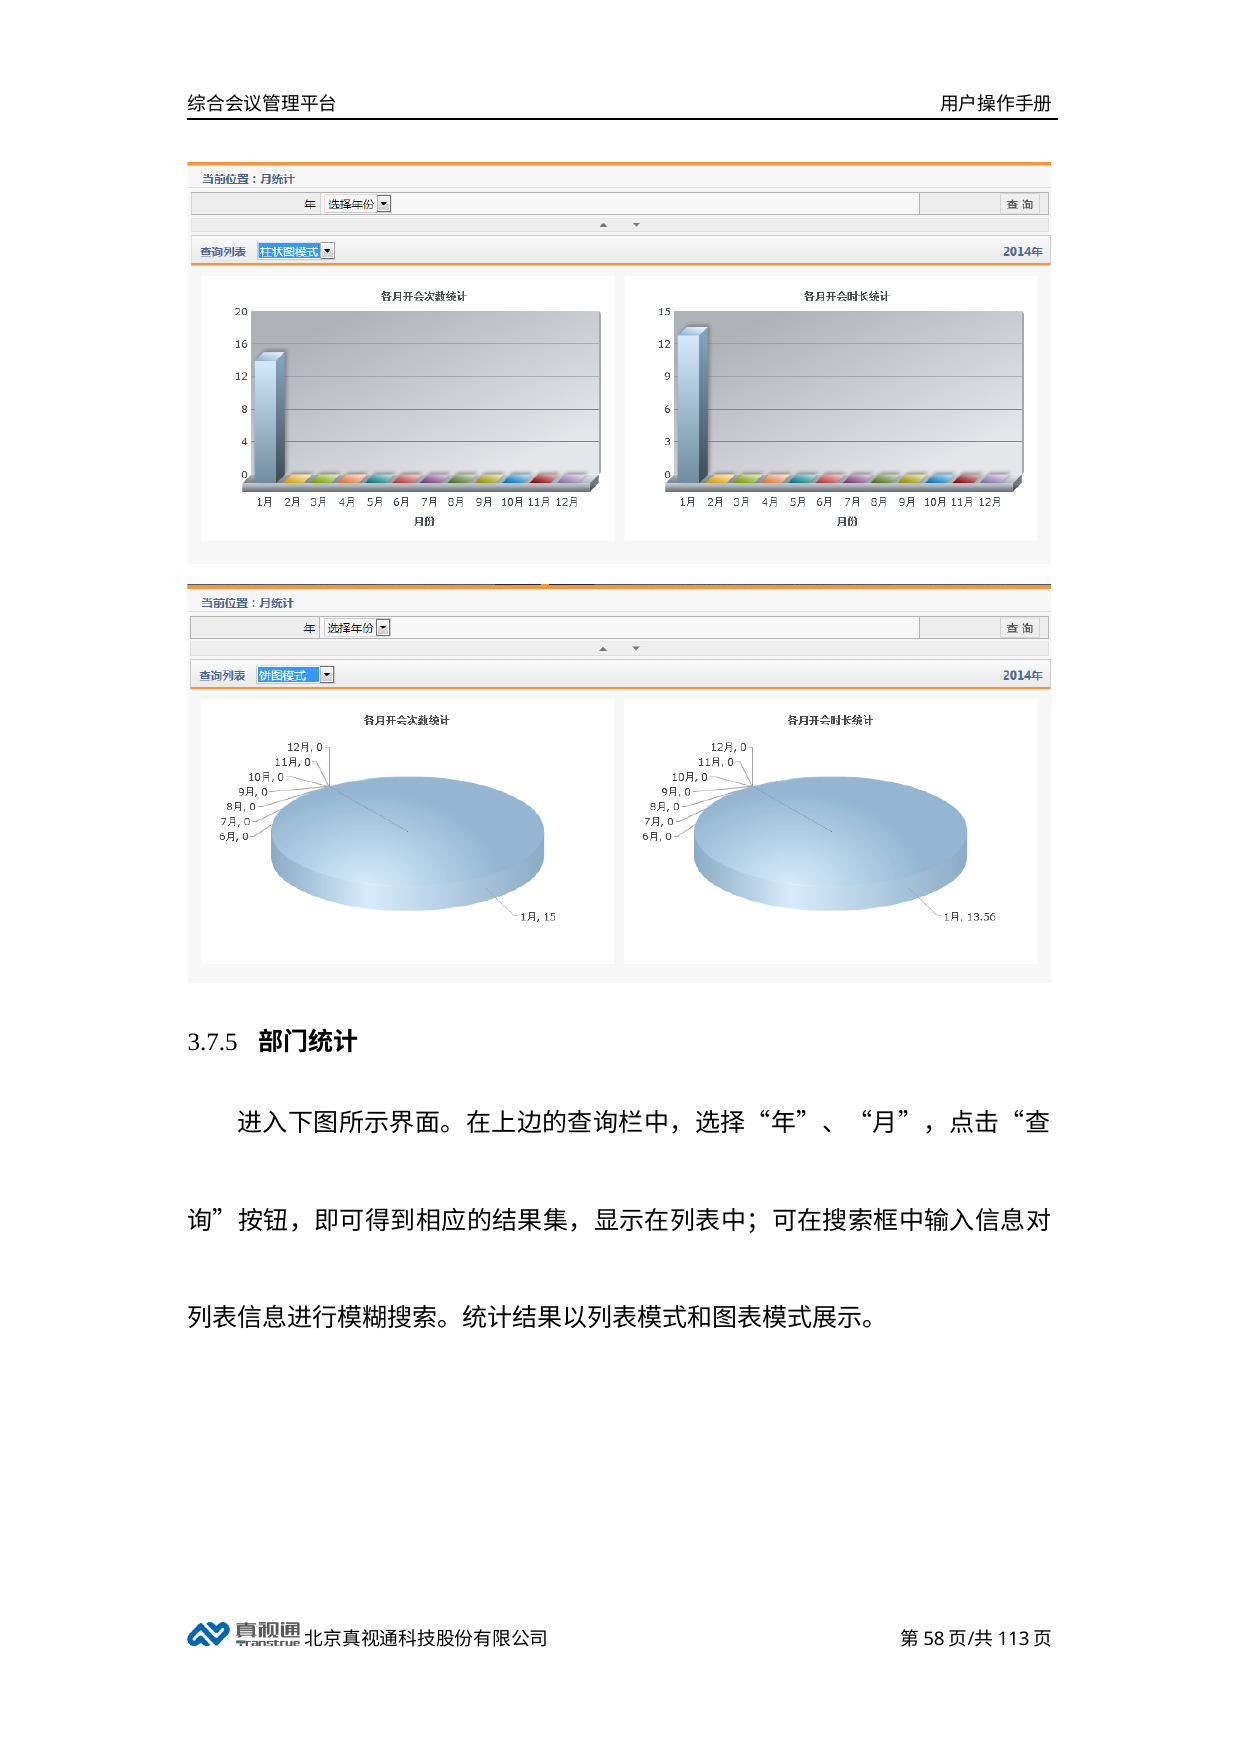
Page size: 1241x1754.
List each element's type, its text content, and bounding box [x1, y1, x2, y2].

picture [187, 584, 1052, 983]
picture [187, 162, 1052, 564]
picture [187, 1622, 300, 1646]
subtitle 部门统计 [187, 1007, 1051, 1072]
text 进入下图所示界面。在上边的查询栏中，选择“年”、“月”，点击“查询”按钮，即可得到相应的结果集，显示在列表中；可在搜索框中输入信息对列表信息进行模糊搜索。统计结果以列表模式和图表模式展示。 [187, 1088, 1051, 1348]
